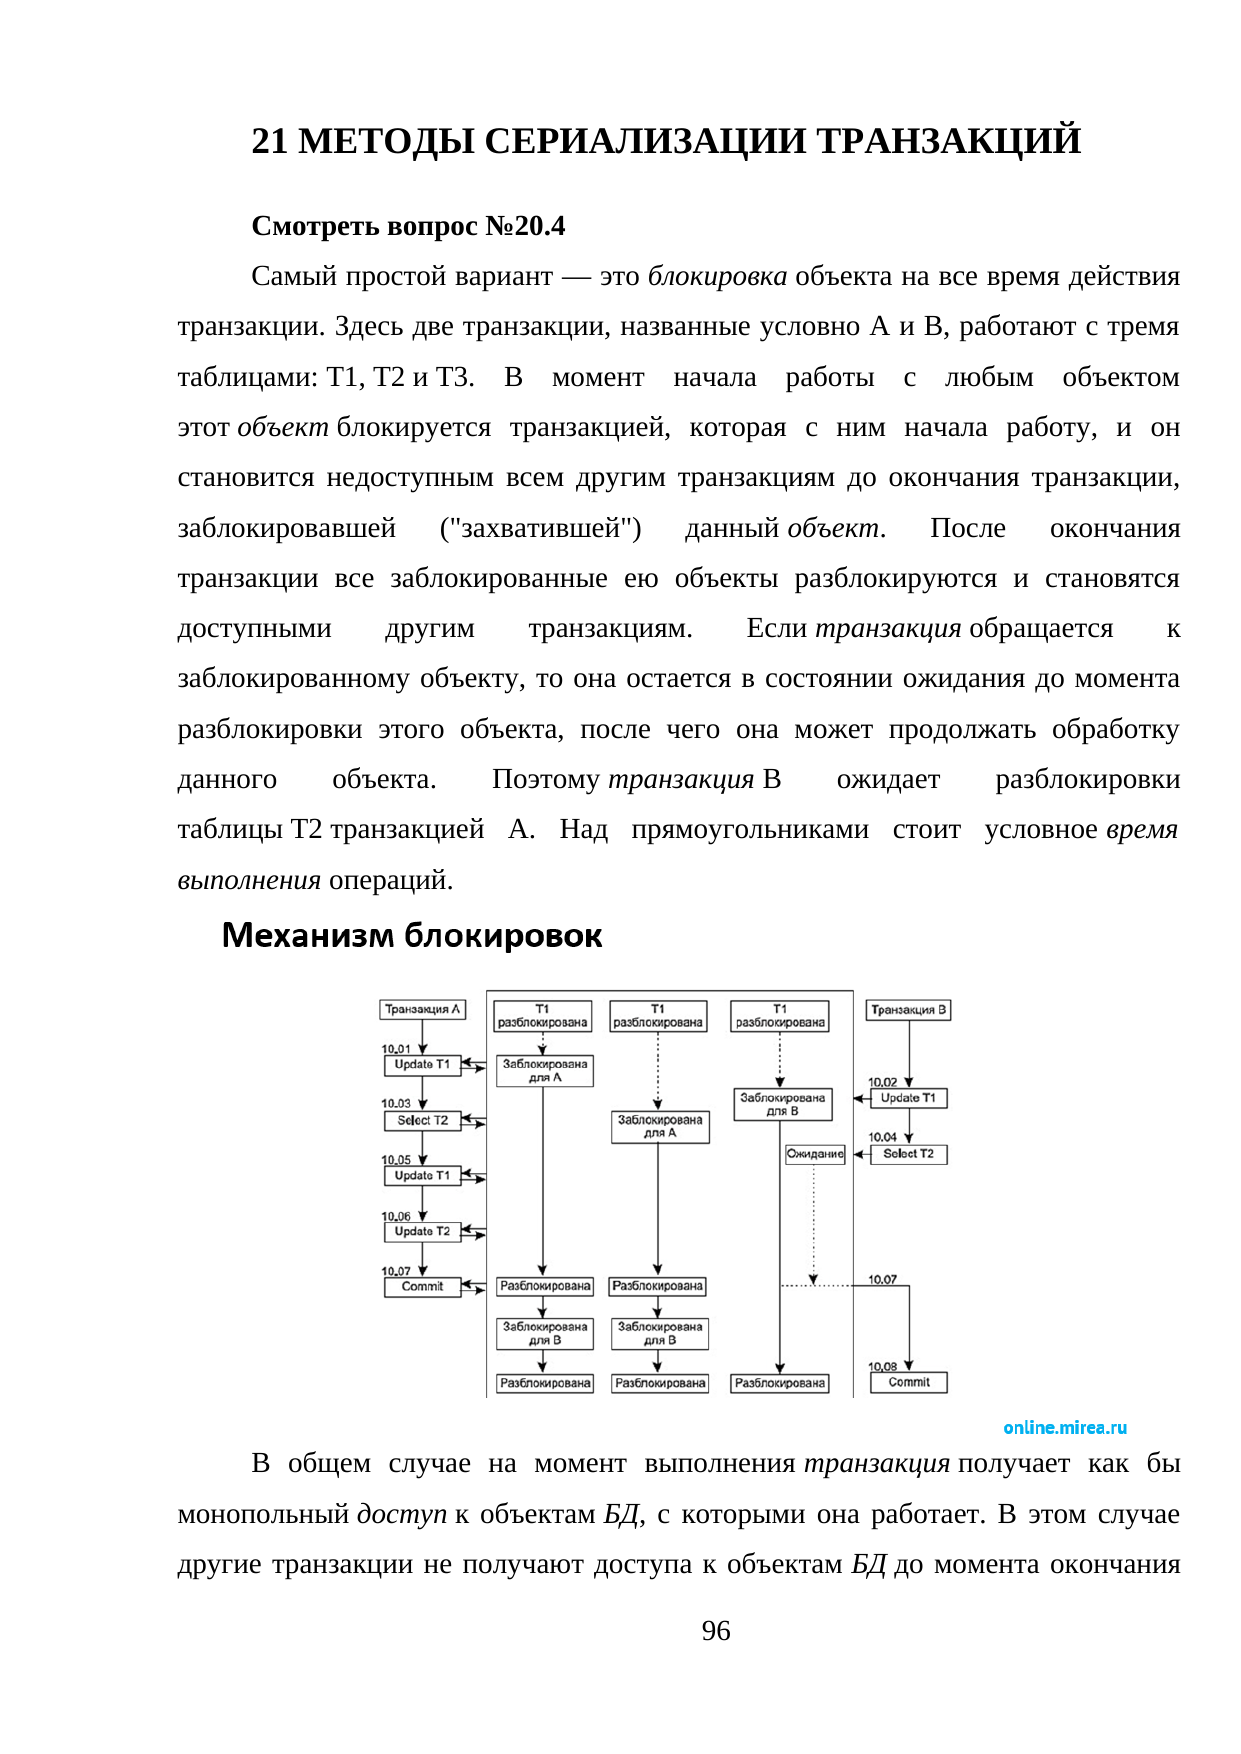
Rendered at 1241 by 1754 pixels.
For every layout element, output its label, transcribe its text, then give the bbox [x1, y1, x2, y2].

text Самый простой вариант — это блокировка объекта на все время действия транзакции. Здесь две транзакции, названные условно А и В, работают с тремя таблицами: Т1, Т2 и Т3. В момент начала работы с любым объектом этот объект блокируется транзакцией, которая с ним начала работу, и он становится недоступным всем другим транзакциям до окончания транзакции, заблокировавшей ("захватившей") данный объект. После окончания транзакции все заблокированные ею объекты разблокируются и становятся доступными другим транзакциям. Если транзакция обращается к заблокированному объекту, то она остается в состоянии ожидания до момента разблокировки этого объекта, после чего она может продолжать обработку данного объекта. Поэтому транзакция В ожидает разблокировки таблицы Т2 транзакцией А. Над прямоугольниками стоит условное время выполнения операций. [177, 258, 1181, 895]
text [177, 1445, 1181, 1579]
picture [207, 912, 1152, 1446]
subtitle 21 Методы сериализации транзакций [177, 118, 1181, 161]
text Смотреть вопрос №20.4 [177, 208, 1181, 241]
